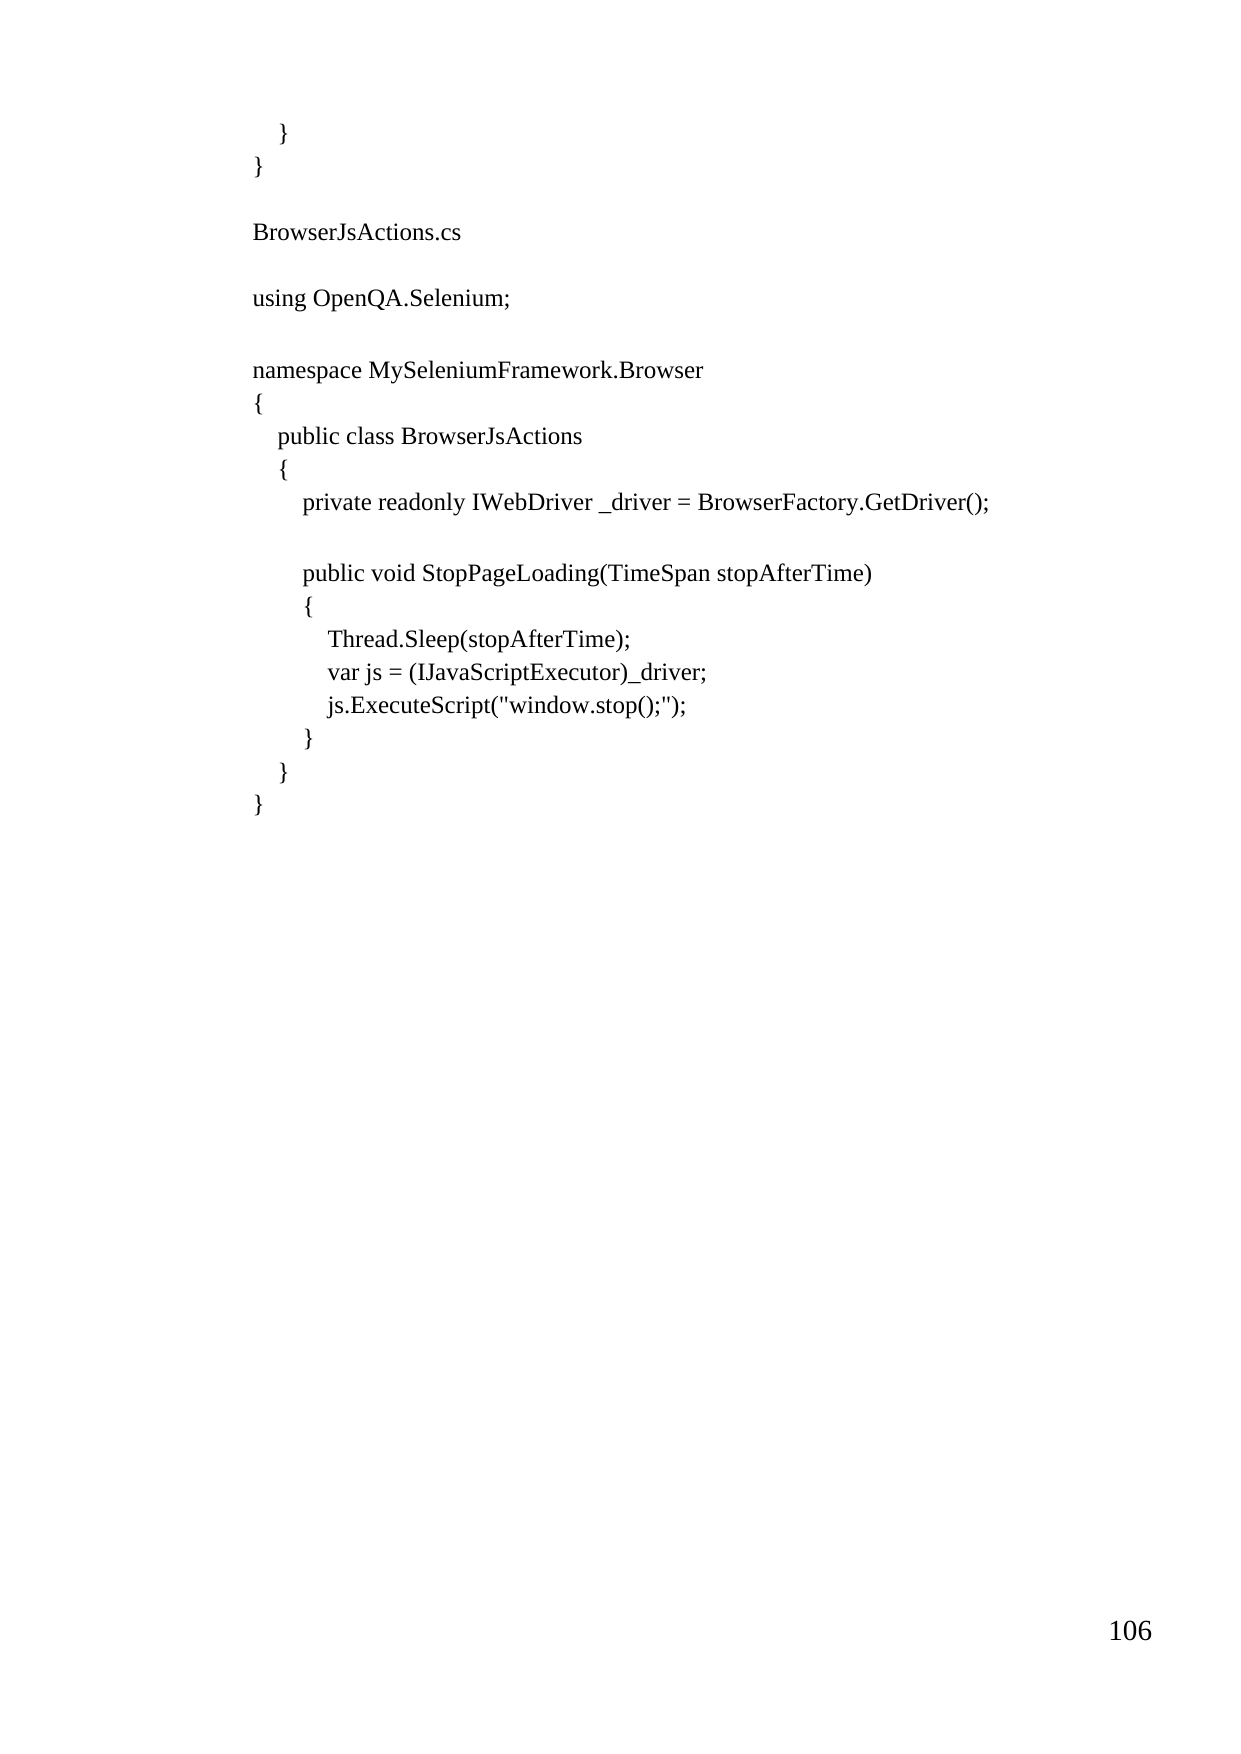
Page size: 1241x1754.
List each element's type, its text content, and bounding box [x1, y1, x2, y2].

text } [177, 789, 1152, 818]
text namespace MySeleniumFramework.Browser [177, 355, 1152, 383]
text { [177, 591, 1152, 620]
text } [177, 151, 1152, 180]
text { [177, 388, 1152, 417]
text var js = (IJavaScriptExecutor)_driver; [177, 657, 1152, 686]
text js.ExecuteScript("window.stop();"); [177, 691, 1152, 719]
text Thread.Sleep(stopAfterTime); [177, 624, 1152, 653]
text } [177, 118, 1152, 147]
text { [177, 454, 1152, 483]
text BrowserJsActions.cs [177, 217, 1152, 246]
text } [177, 723, 1152, 752]
text public class BrowserJsActions [177, 421, 1152, 449]
text public void StopPageLoading(TimeSpan stopAfterTime) [177, 558, 1152, 587]
text private readonly IWebDriver _driver = BrowserFactory.GetDriver(); [177, 487, 1152, 516]
text } [177, 757, 1152, 785]
text using OpenQA.Selenium; [177, 283, 1152, 312]
